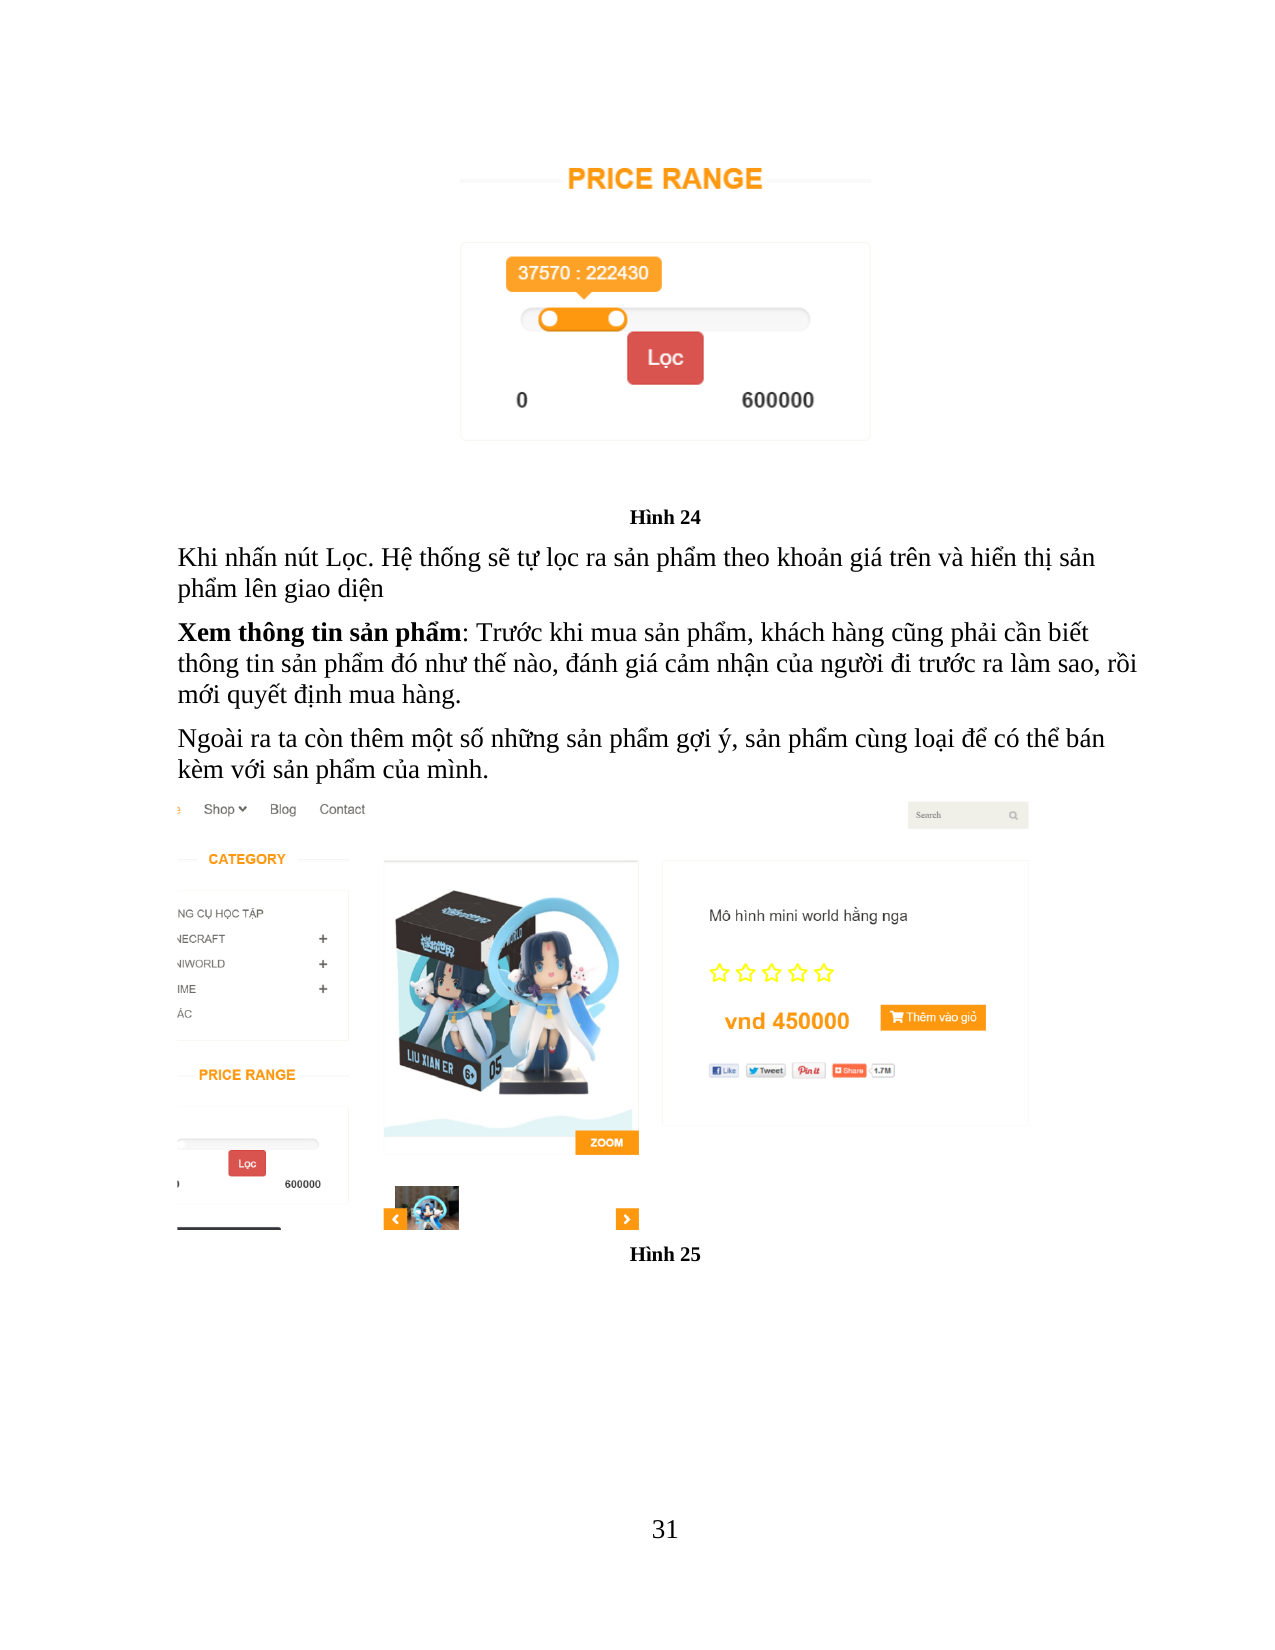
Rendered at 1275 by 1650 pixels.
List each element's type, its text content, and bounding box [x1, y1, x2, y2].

text Khi nhấn nút Lọc. Hệ thống sẽ tự lọc ra sản phẩm theo khoản giá trên và hiển thị sản phẩm lên giao diện [177, 541, 1153, 603]
text Hình 24 [177, 504, 1153, 529]
text Xem thông tin sản phẩm: Trước khi mua sản phẩm, khách hàng cũng phải cần biết thông tin sản phẩm đó như thế nào, đánh giá cảm nhận của người đi trước ra làm sao, rồi mới quyết định mua hàng. [177, 616, 1153, 709]
text Ngoài ra ta còn thêm một số những sản phẩm gợi ý, sản phẩm cùng loại để có thể bán kèm với sản phẩm của mình. [177, 722, 1153, 784]
picture [177, 796, 1154, 1230]
text Hình 25 [177, 1242, 1153, 1266]
